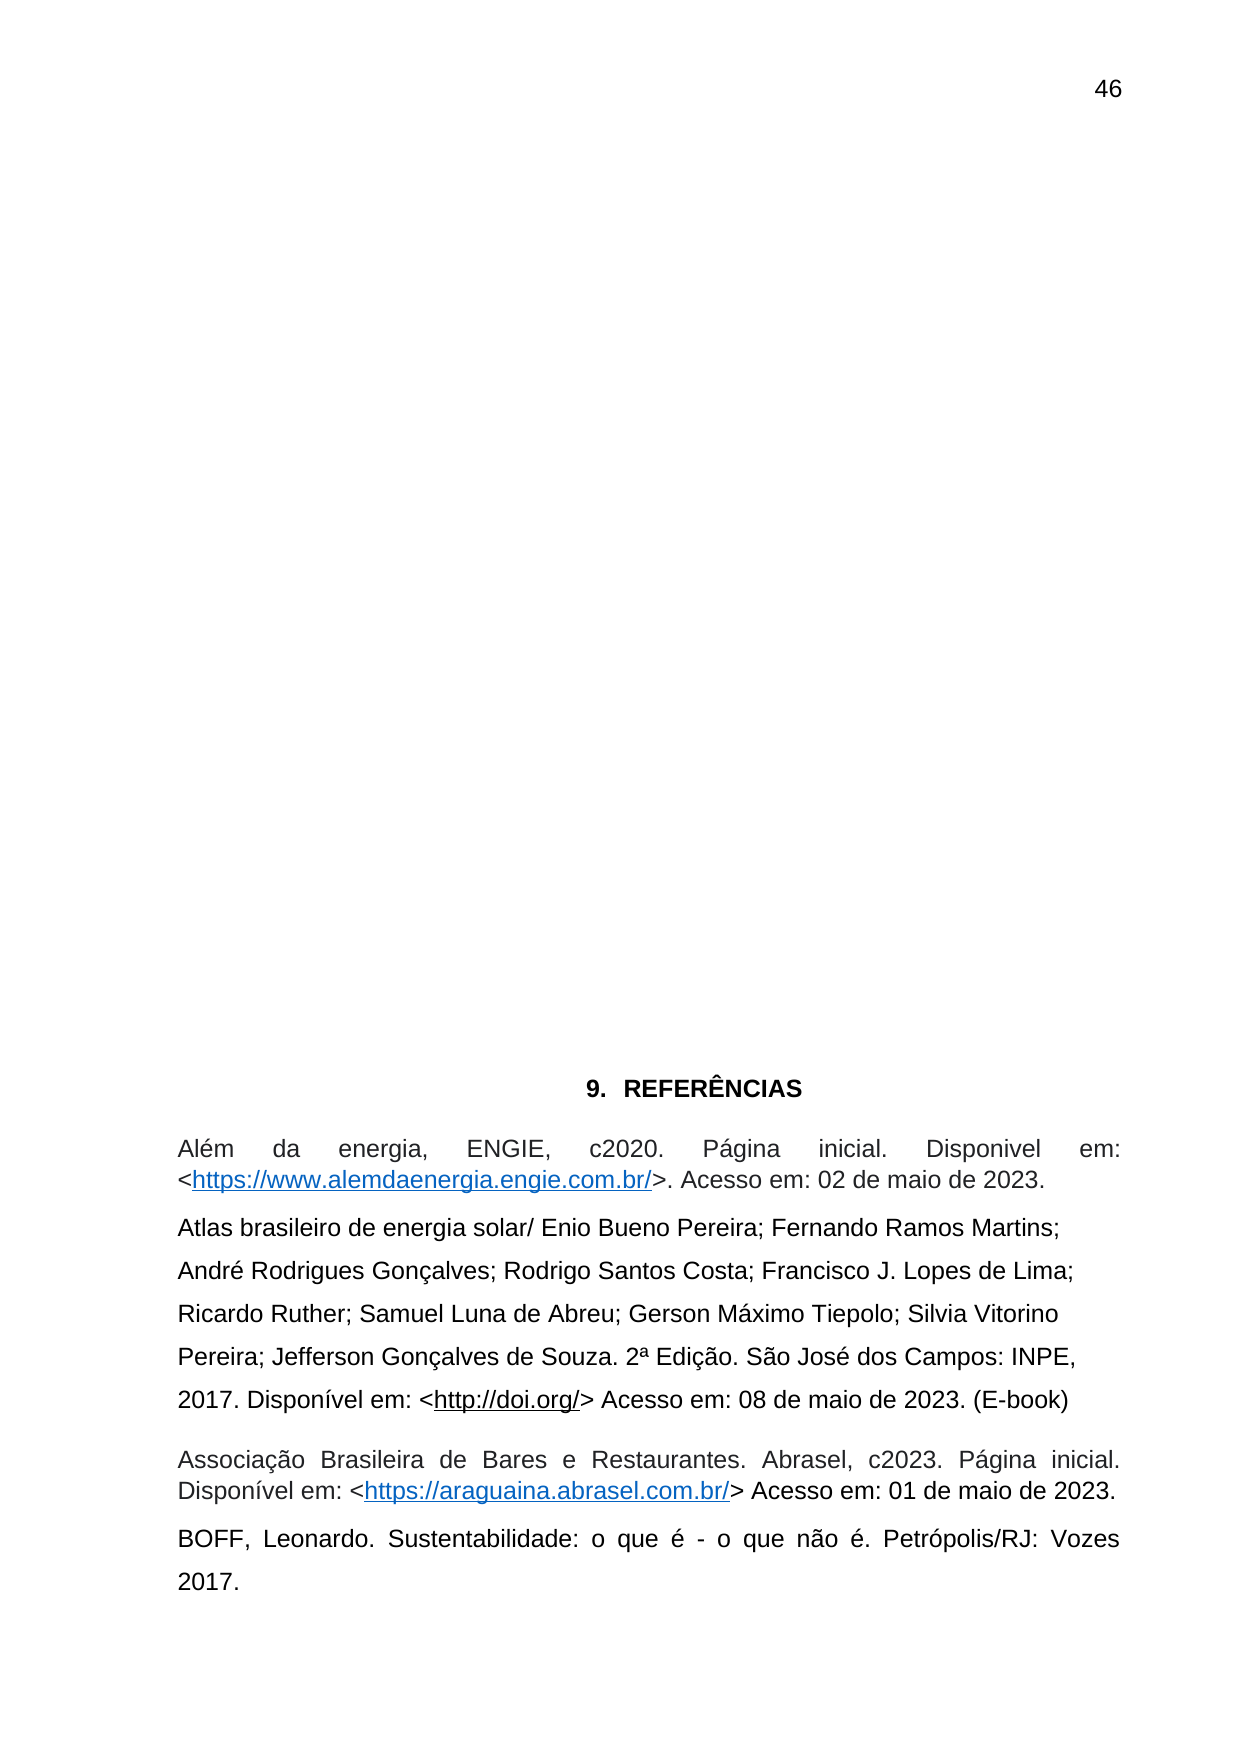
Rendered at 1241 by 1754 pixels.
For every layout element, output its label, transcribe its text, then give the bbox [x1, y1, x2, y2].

text BOFF, Leonardo. Sustentabilidade: o que é - o que não é. Petrópolis/RJ: Vozes 2017. [177, 1524, 1122, 1596]
text Associação Brasileira de Bares e Restaurantes. Abrasel, c2023. Página inicial. Disponível em: <https://araguaina.abrasel.com.br/> Acesso em: 01 de maio de 2023. [177, 1445, 1122, 1505]
text Além da energia, ENGIE, c2020. Página inicial. Disponivel em: <https://www.alemdaenergia.engie.com.br/>. Acesso em: 02 de maio de 2023. [177, 1134, 1122, 1194]
list REFERÊNCIAS [266, 1074, 1122, 1103]
text Atlas brasileiro de energia solar/ Enio Bueno Pereira; Fernando Ramos Martins; André Rodrigues Gonçalves; Rodrigo Santos Costa; Francisco J. Lopes de Lima; Ricardo Ruther; Samuel Luna de Abreu; Gerson Máximo Tiepolo; Silvia Vitorino Pereira; Jefferson Gonçalves de Souza. 2ª Edição. São José dos Campos: INPE, 2017. Disponível em: <http://doi.org/> Acesso em: 08 de maio de 2023. (E-book) [177, 1213, 1122, 1414]
